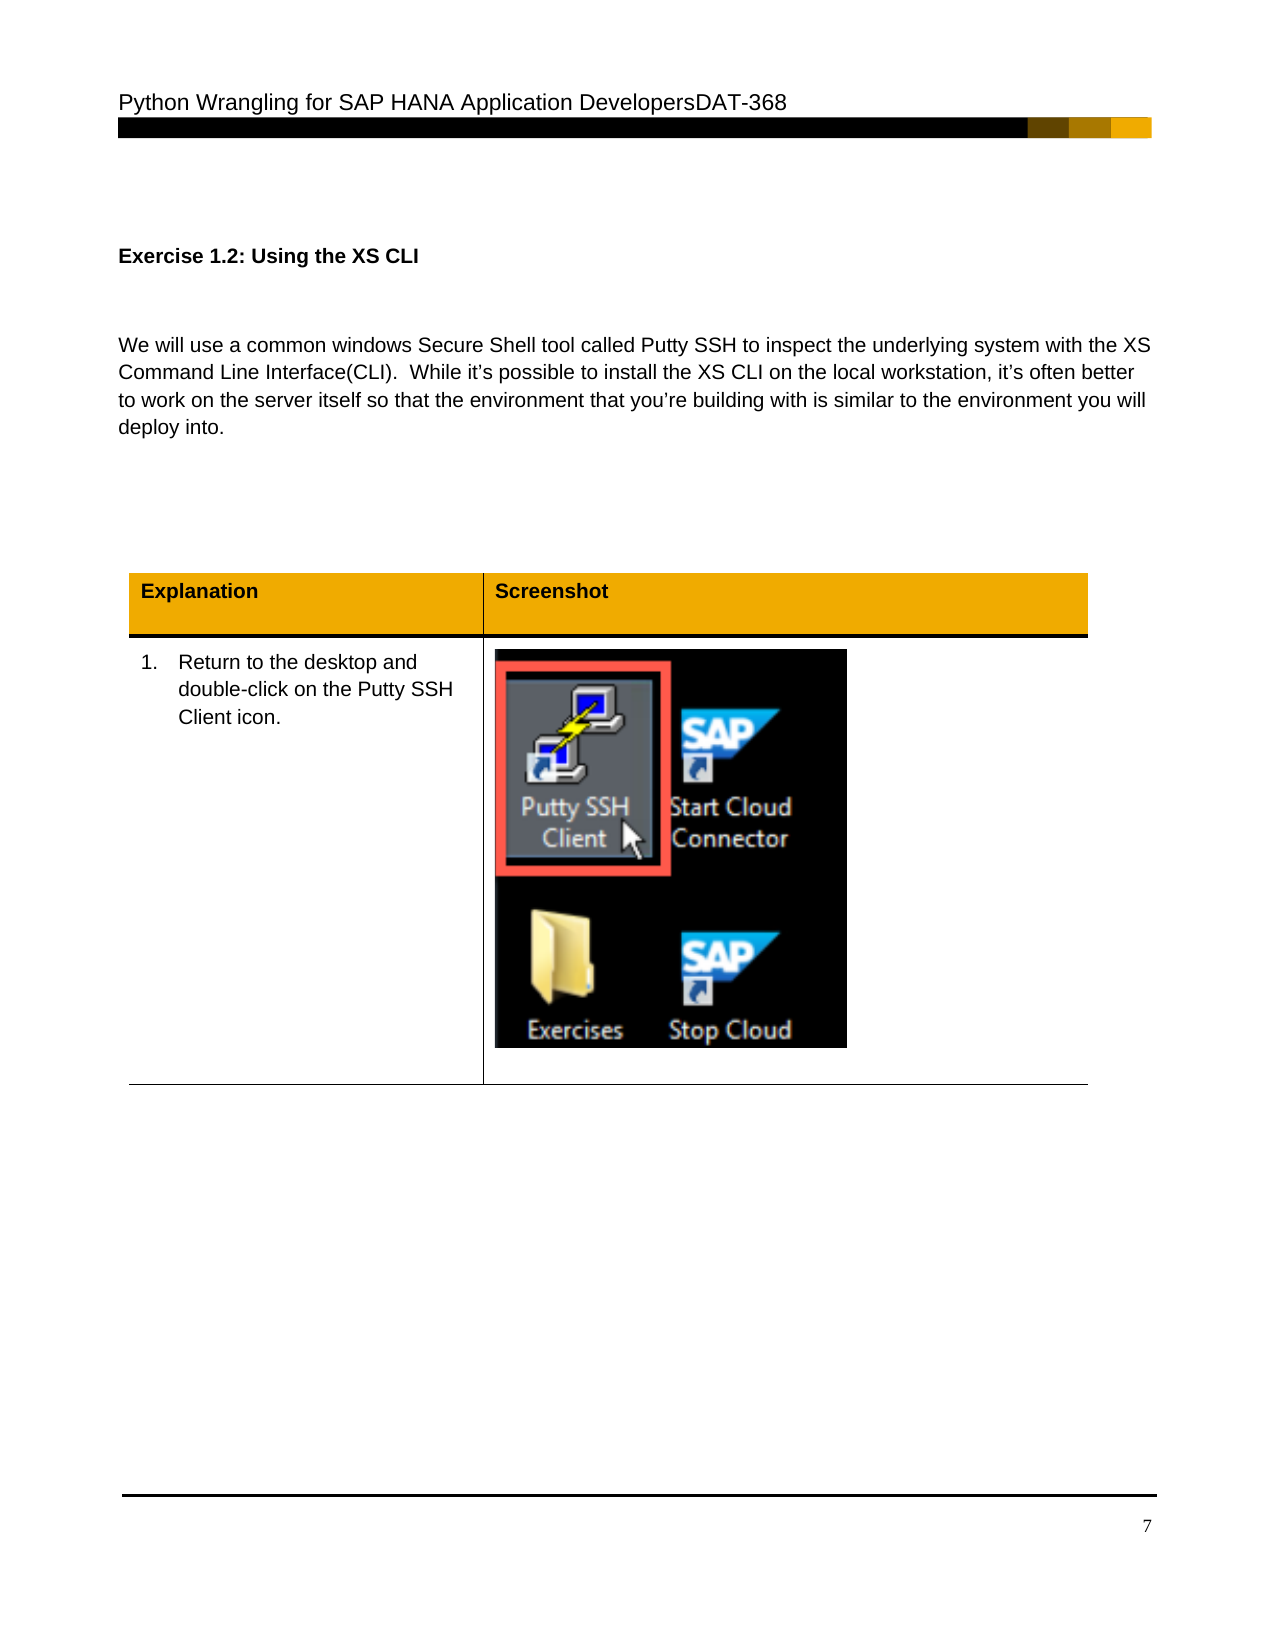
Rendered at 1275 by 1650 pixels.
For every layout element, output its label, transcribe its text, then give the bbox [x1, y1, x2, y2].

picture [494, 649, 847, 1048]
list We will use a common windows Secure Shell tool called Putty SSH to inspect the underlying system with the XS Command Line Interface(CLI). While it’s possible to install the XS CLI on the local workstation, it’s often better to work on the server itself so that the environment that you’re building with is similar to the environment you will deploy into. [118, 333, 1157, 467]
table_cell [484, 638, 1088, 1084]
table_header Screenshot [484, 573, 1088, 634]
subtitle Exercise 1.2: Using the XS CLI [118, 244, 1157, 268]
table_cell Return to the desktop and double-click on the Putty SSH Client icon. [129, 638, 483, 1084]
table_header Explanation [129, 573, 483, 634]
